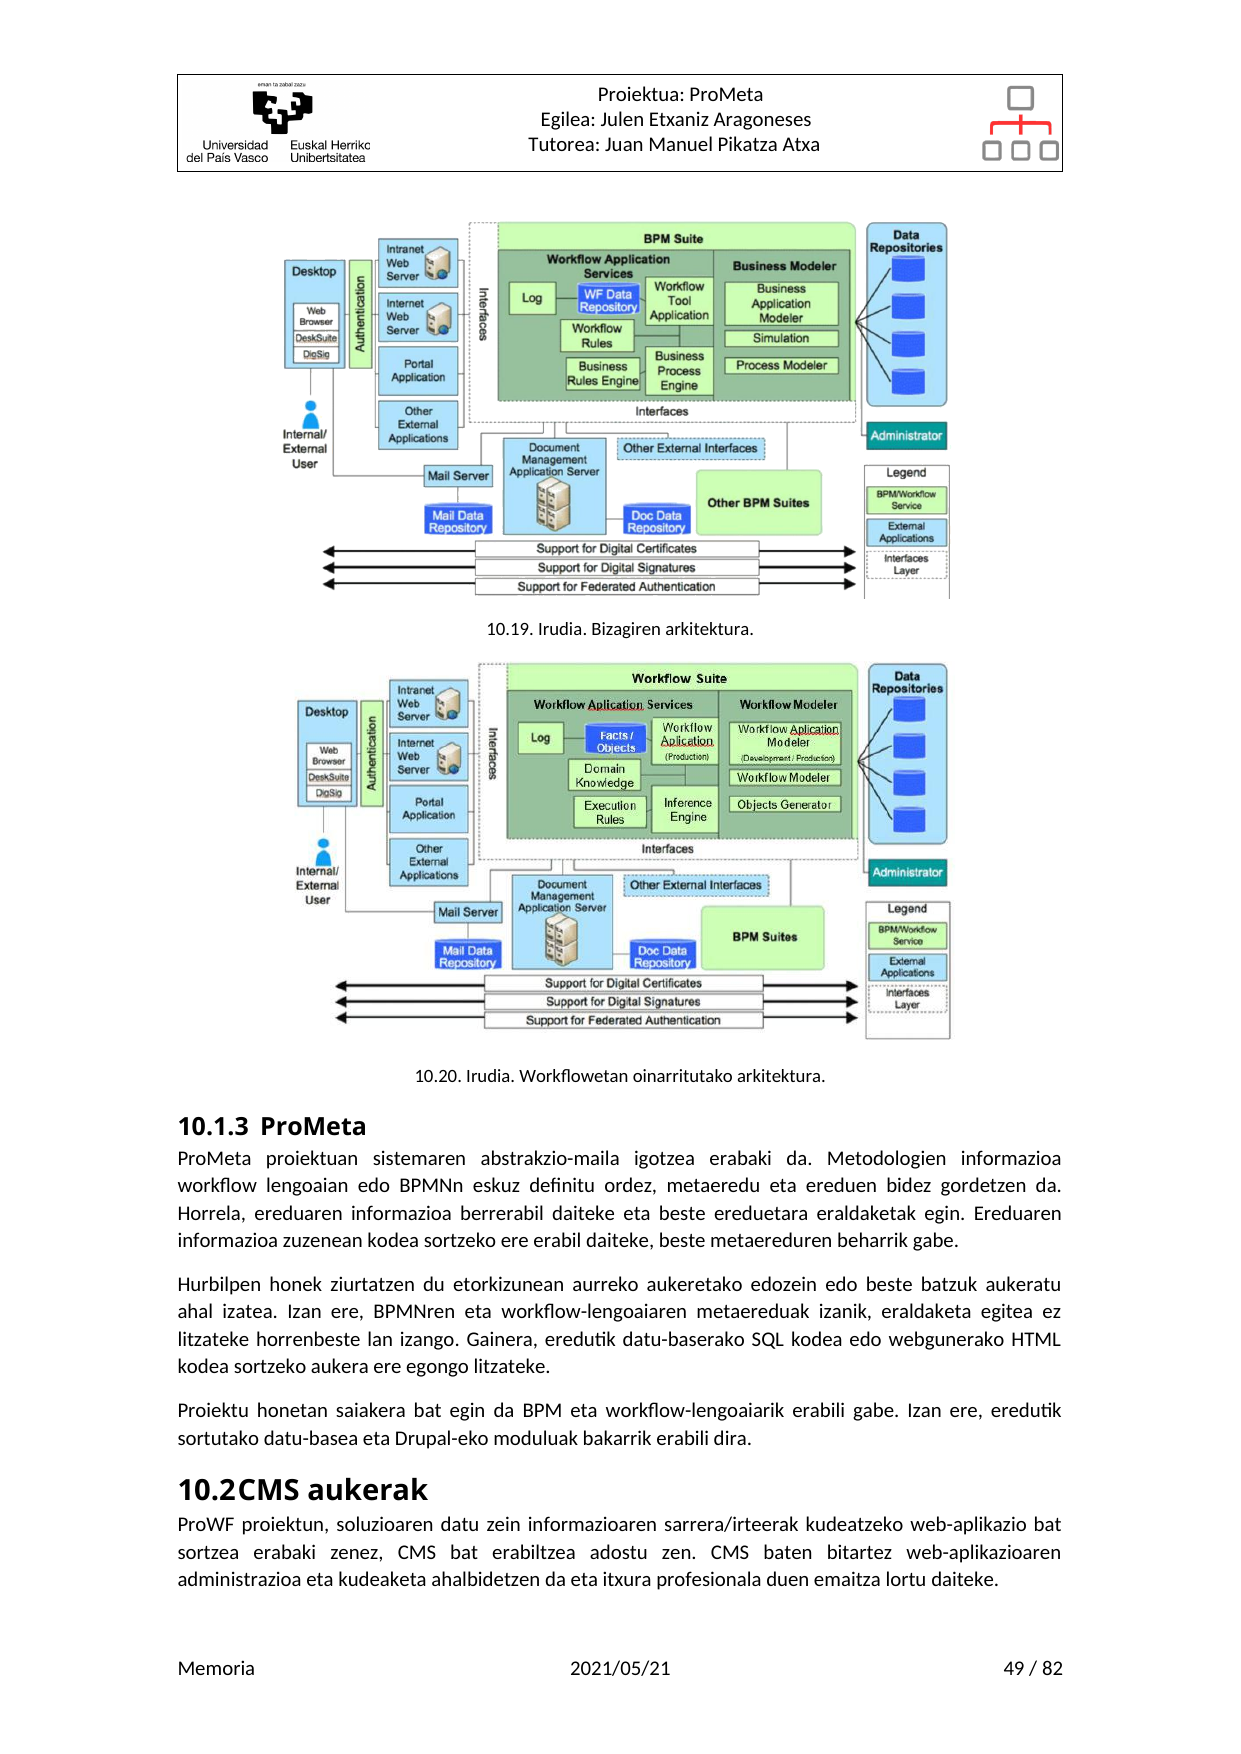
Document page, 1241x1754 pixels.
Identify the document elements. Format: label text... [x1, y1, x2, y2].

picture [978, 80, 1060, 162]
picture [280, 661, 960, 1046]
text ProMeta proiektuan sistemaren abstrakzio-maila igotzea erabaki da. Metodologien informazioa workflow lengoaian edo BPMNn eskuz definitu ordez, metaeredu eta ereduen bidez gordetzen da. Horrela, ereduaren informazioa berrerabil daiteke eta beste ereduetara eraldaketak egin. Ereduaren informazioa zuzenean kodea sortzeko ere erabil daiteke, beste metaereduren beharrik gabe. [177, 1145, 1063, 1252]
picture [280, 216, 960, 599]
subtitle CMS aukerak [177, 1469, 1063, 1508]
picture [182, 80, 370, 162]
text Hurbilpen honek ziurtatzen du etorkizunean aurreko aukeretako edozein edo beste batzuk aukeratu ahal izatea. Izan ere, BPMNren eta workflow-lengoaiaren metaereduak izanik, eraldaketa egitea ez litzateke horrenbeste lan izango. Gainera, eredutik datu-baserako SQL kodea edo webgunerako HTML kodea sortzeko aukera ere egongo litzateke. [177, 1271, 1063, 1379]
text ProWF proiektun, soluzioaren datu zein informazioaren sarrera/irteerak kudeatzeko web-aplikazio bat sortzea erabaki zenez, CMS bat erabiltzea adostu zen. CMS baten bitartez web-aplikazioaren administrazioa eta kudeaketa ahalbidetzen da eta itxura profesionala duen emaitza lortu daiteke. [177, 1512, 1063, 1592]
text Proiektu honetan saiakera bat egin da BPM eta workflow-lengoaiarik erabili gabe. Izan ere, eredutik sortutako datu-basea eta Drupal-eko moduluak bakarrik erabili dira. [177, 1397, 1063, 1450]
subtitle ProMeta [177, 1108, 1063, 1142]
